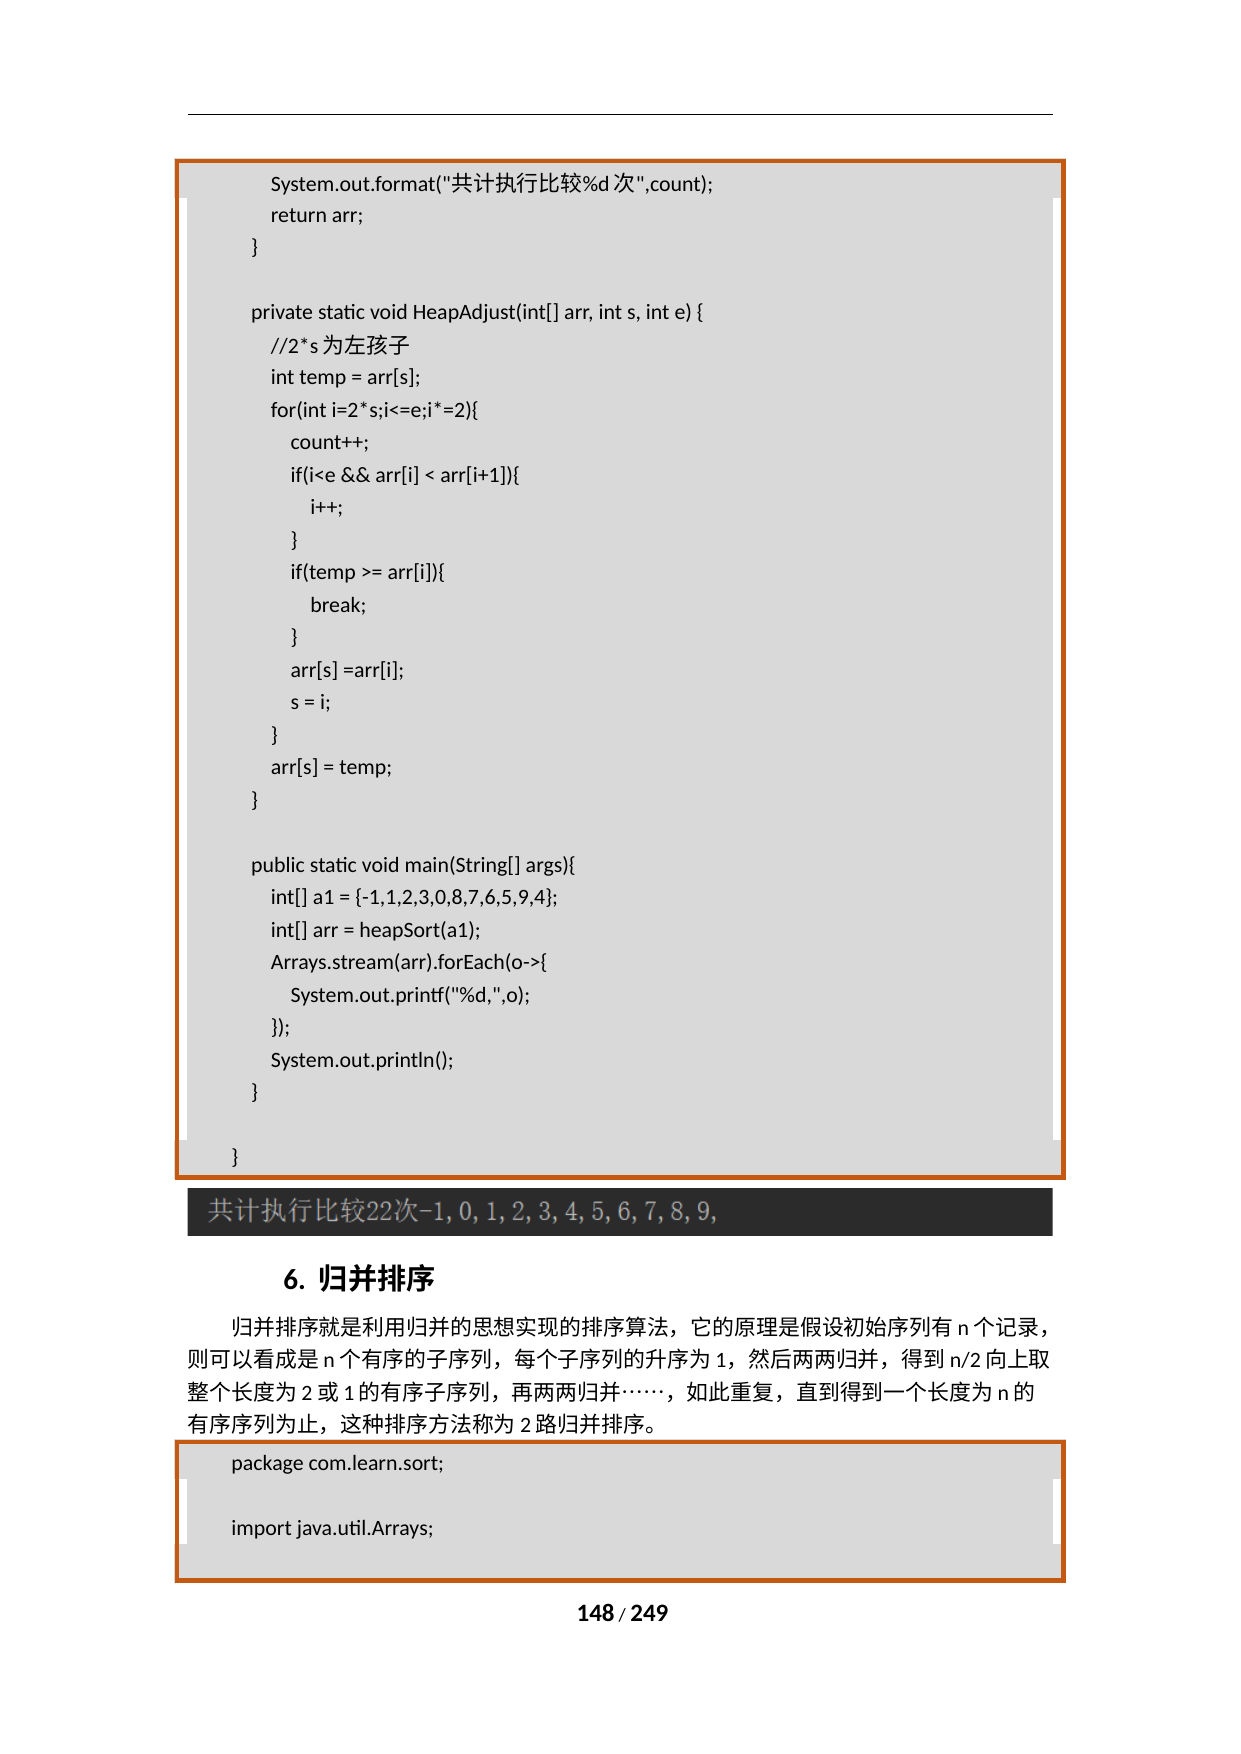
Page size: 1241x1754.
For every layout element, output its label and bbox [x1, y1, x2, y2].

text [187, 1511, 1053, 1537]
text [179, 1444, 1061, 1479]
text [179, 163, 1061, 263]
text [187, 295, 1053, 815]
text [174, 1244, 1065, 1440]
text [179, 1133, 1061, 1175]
picture [187, 1188, 1053, 1236]
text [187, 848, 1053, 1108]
